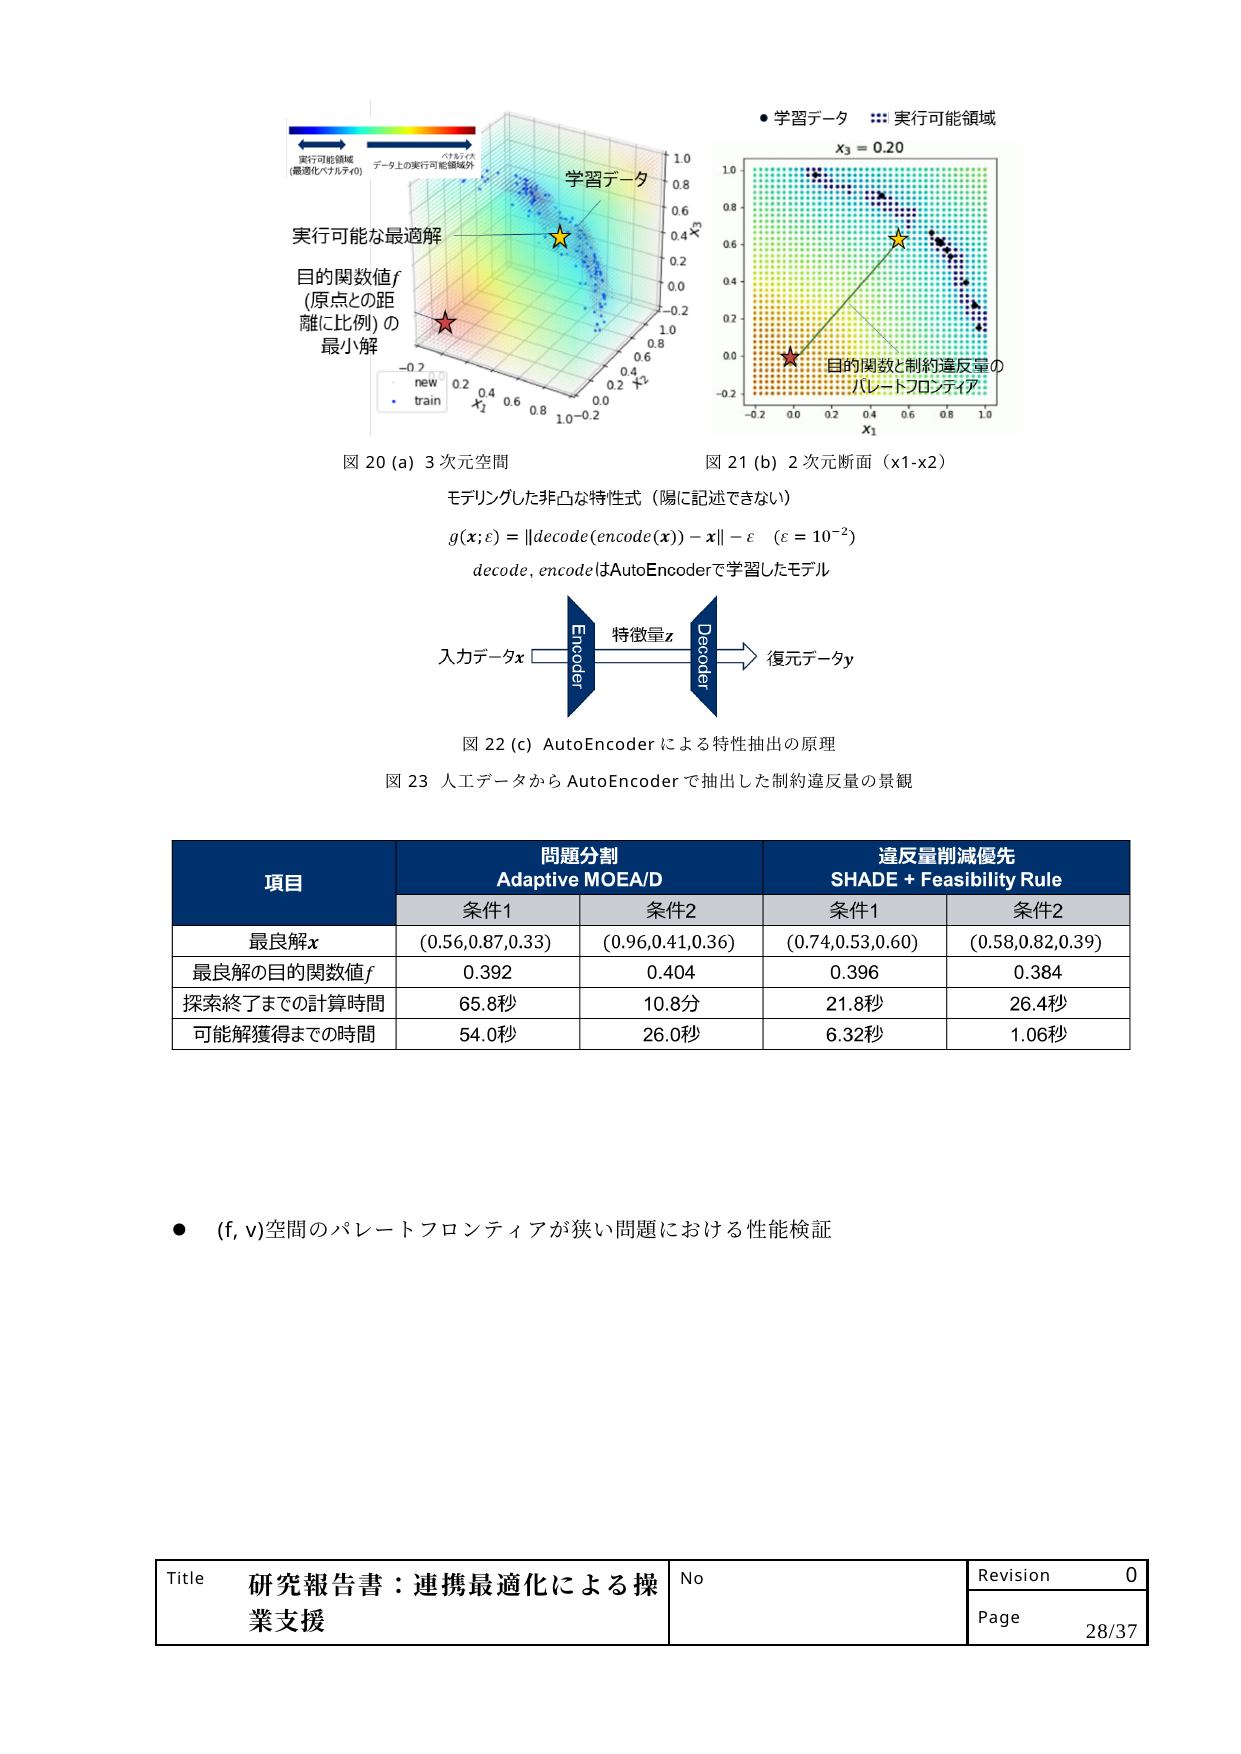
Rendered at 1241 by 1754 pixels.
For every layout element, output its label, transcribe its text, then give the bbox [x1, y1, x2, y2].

list (f, v)空間のパレートフロンティアが狭い問題における性能検証 [171, 1213, 1126, 1243]
picture [422, 481, 875, 718]
picture [280, 100, 1017, 436]
picture [171, 837, 1131, 1058]
